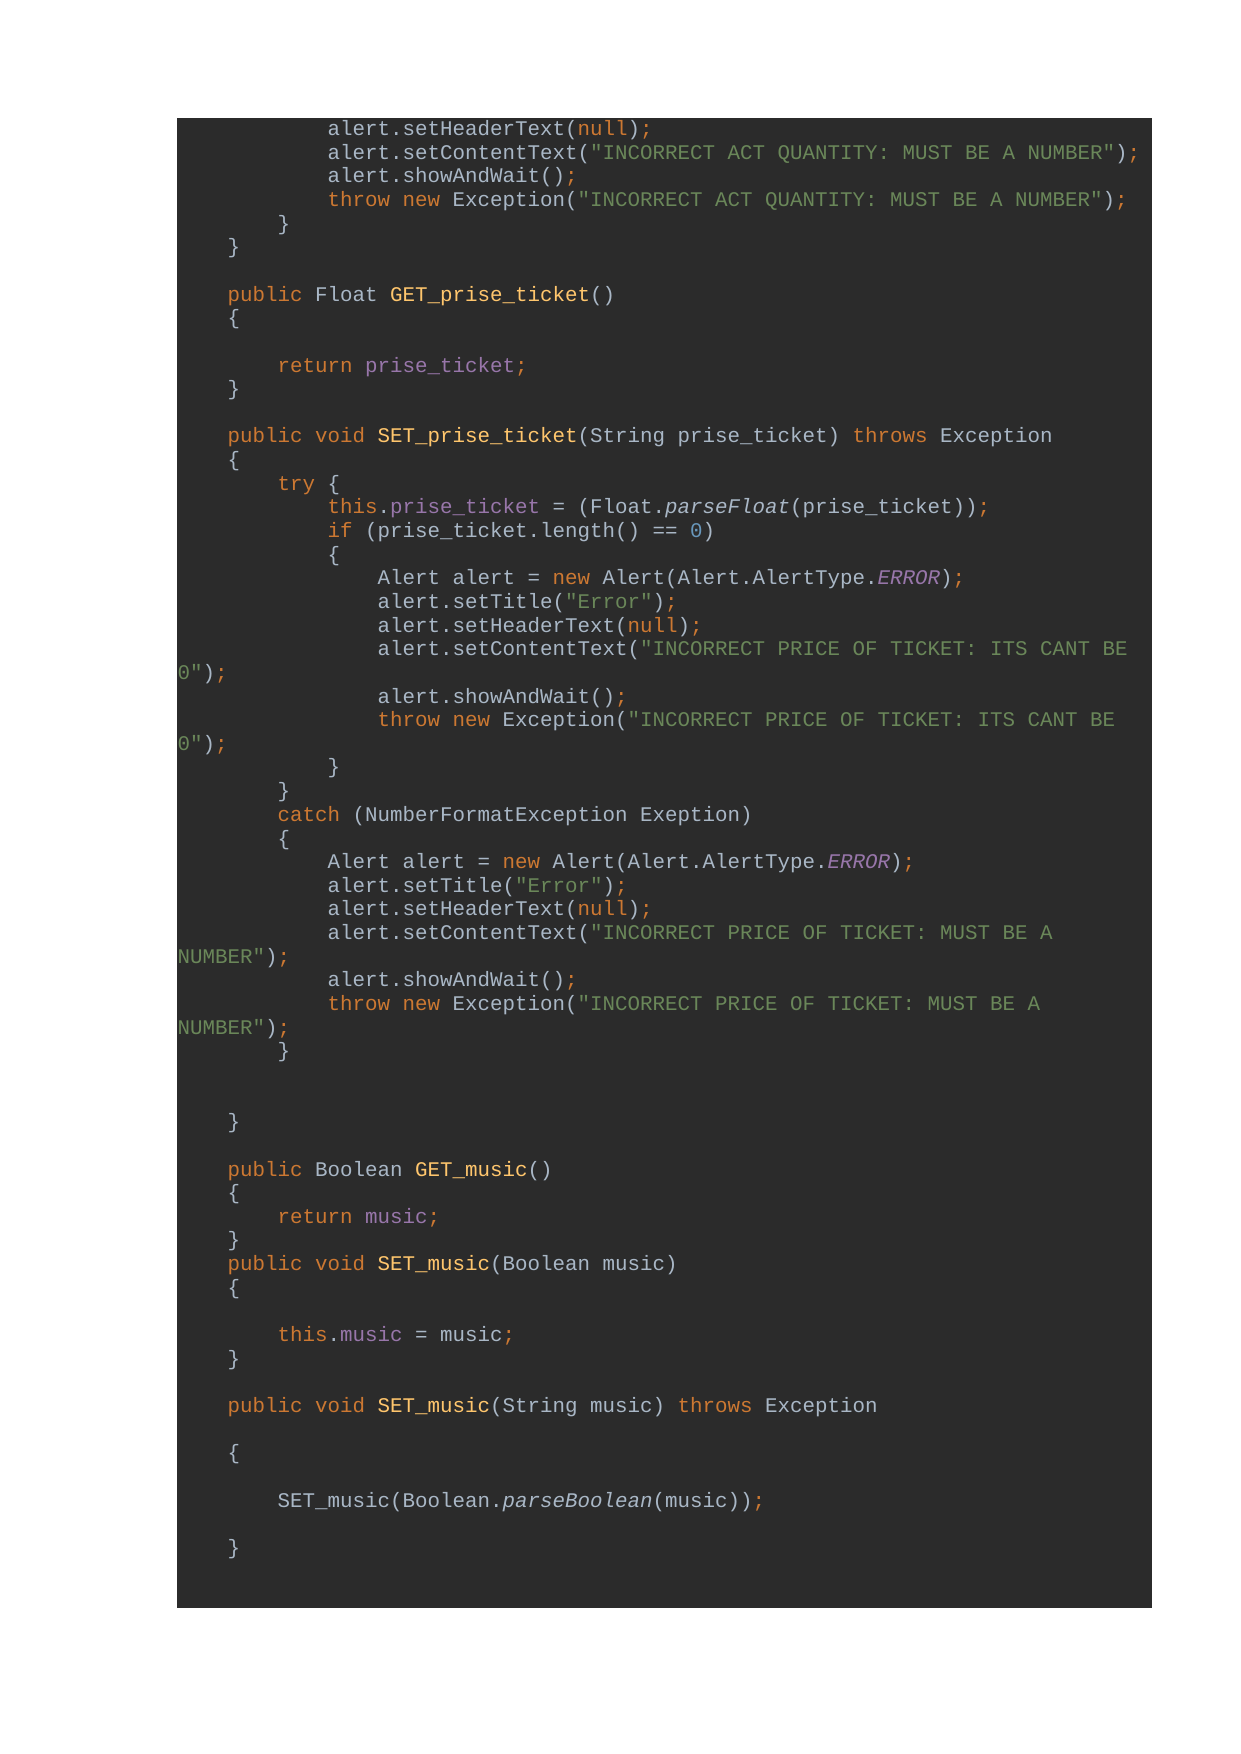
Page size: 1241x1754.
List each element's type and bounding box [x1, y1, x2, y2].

text [177, 118, 1152, 1608]
